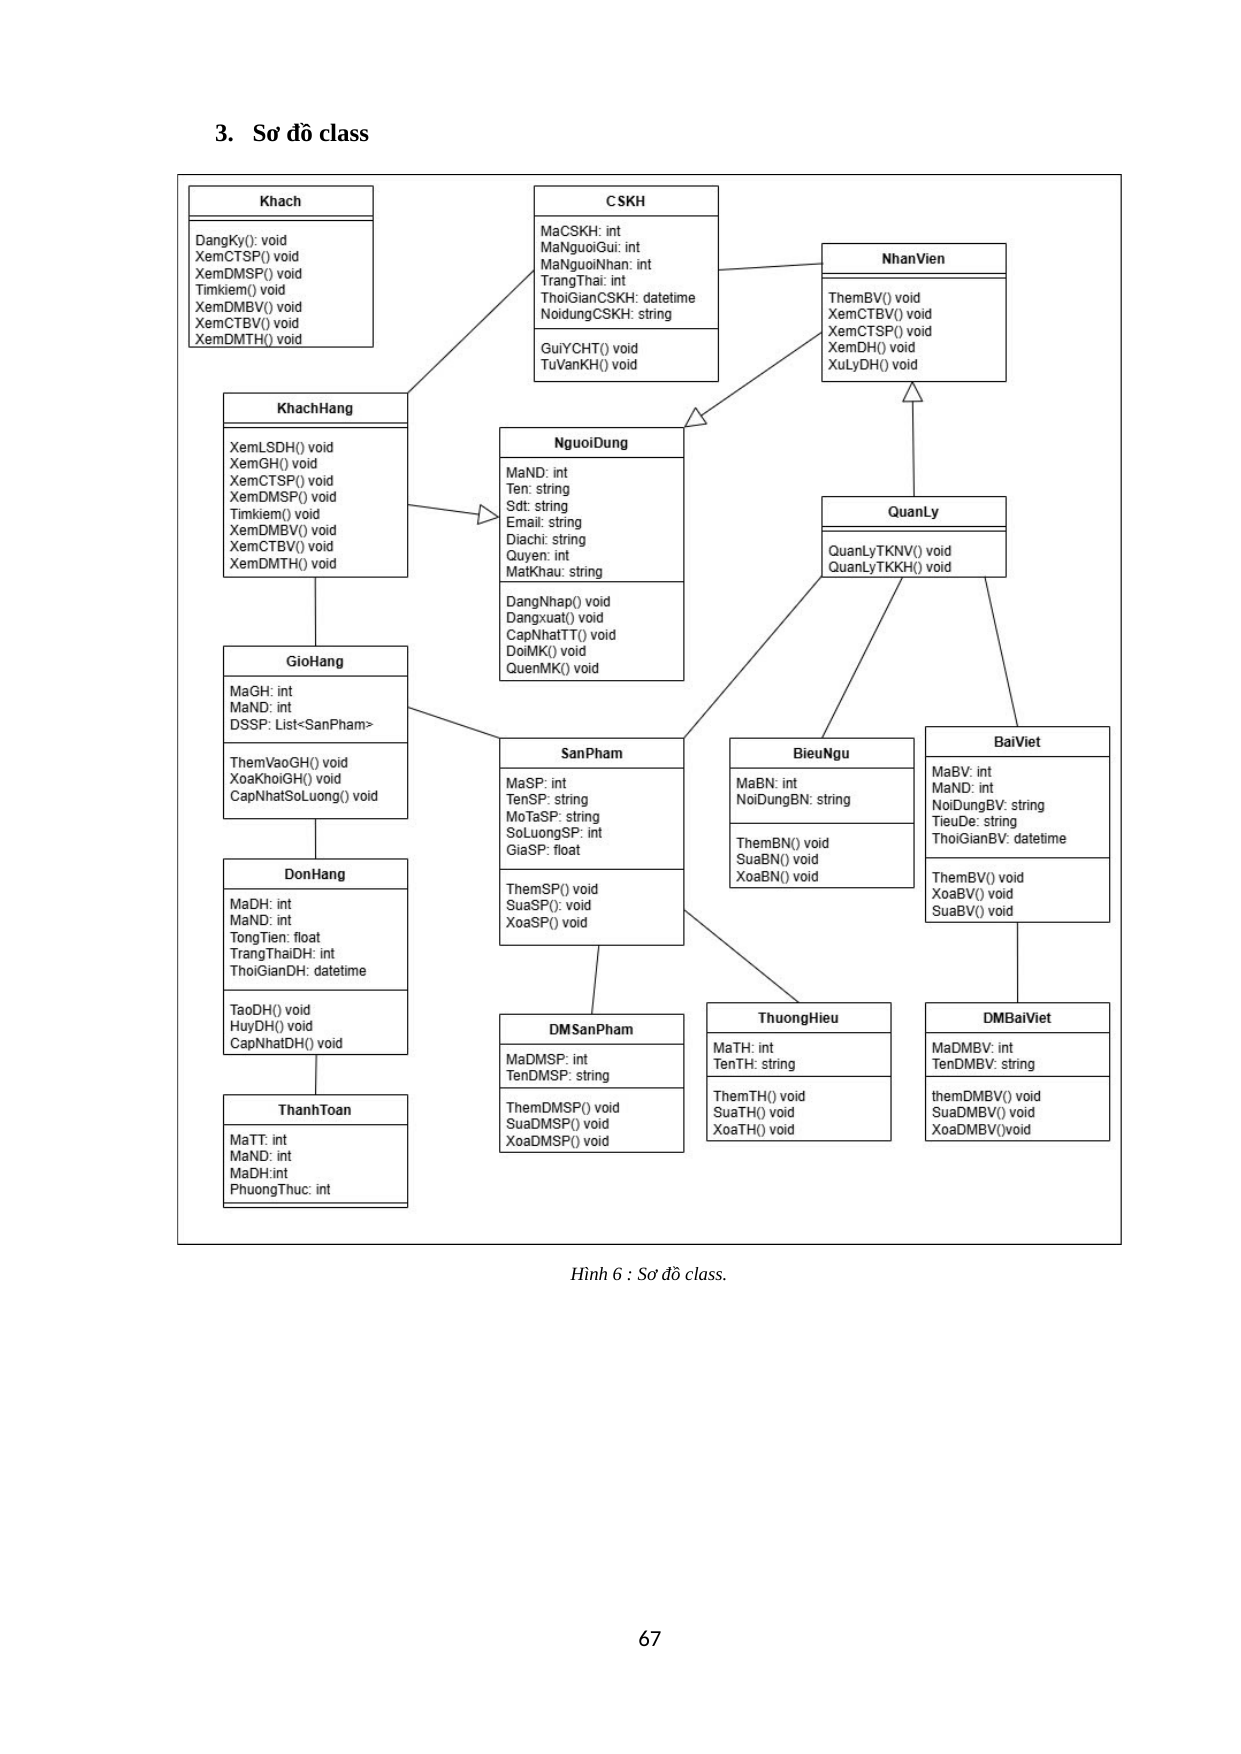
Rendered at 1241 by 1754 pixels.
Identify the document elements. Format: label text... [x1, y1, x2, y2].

subtitle Sơ đồ class [215, 118, 1122, 147]
text Hình 6 : Sơ đồ class. [177, 1263, 1122, 1285]
picture [177, 174, 1123, 1245]
